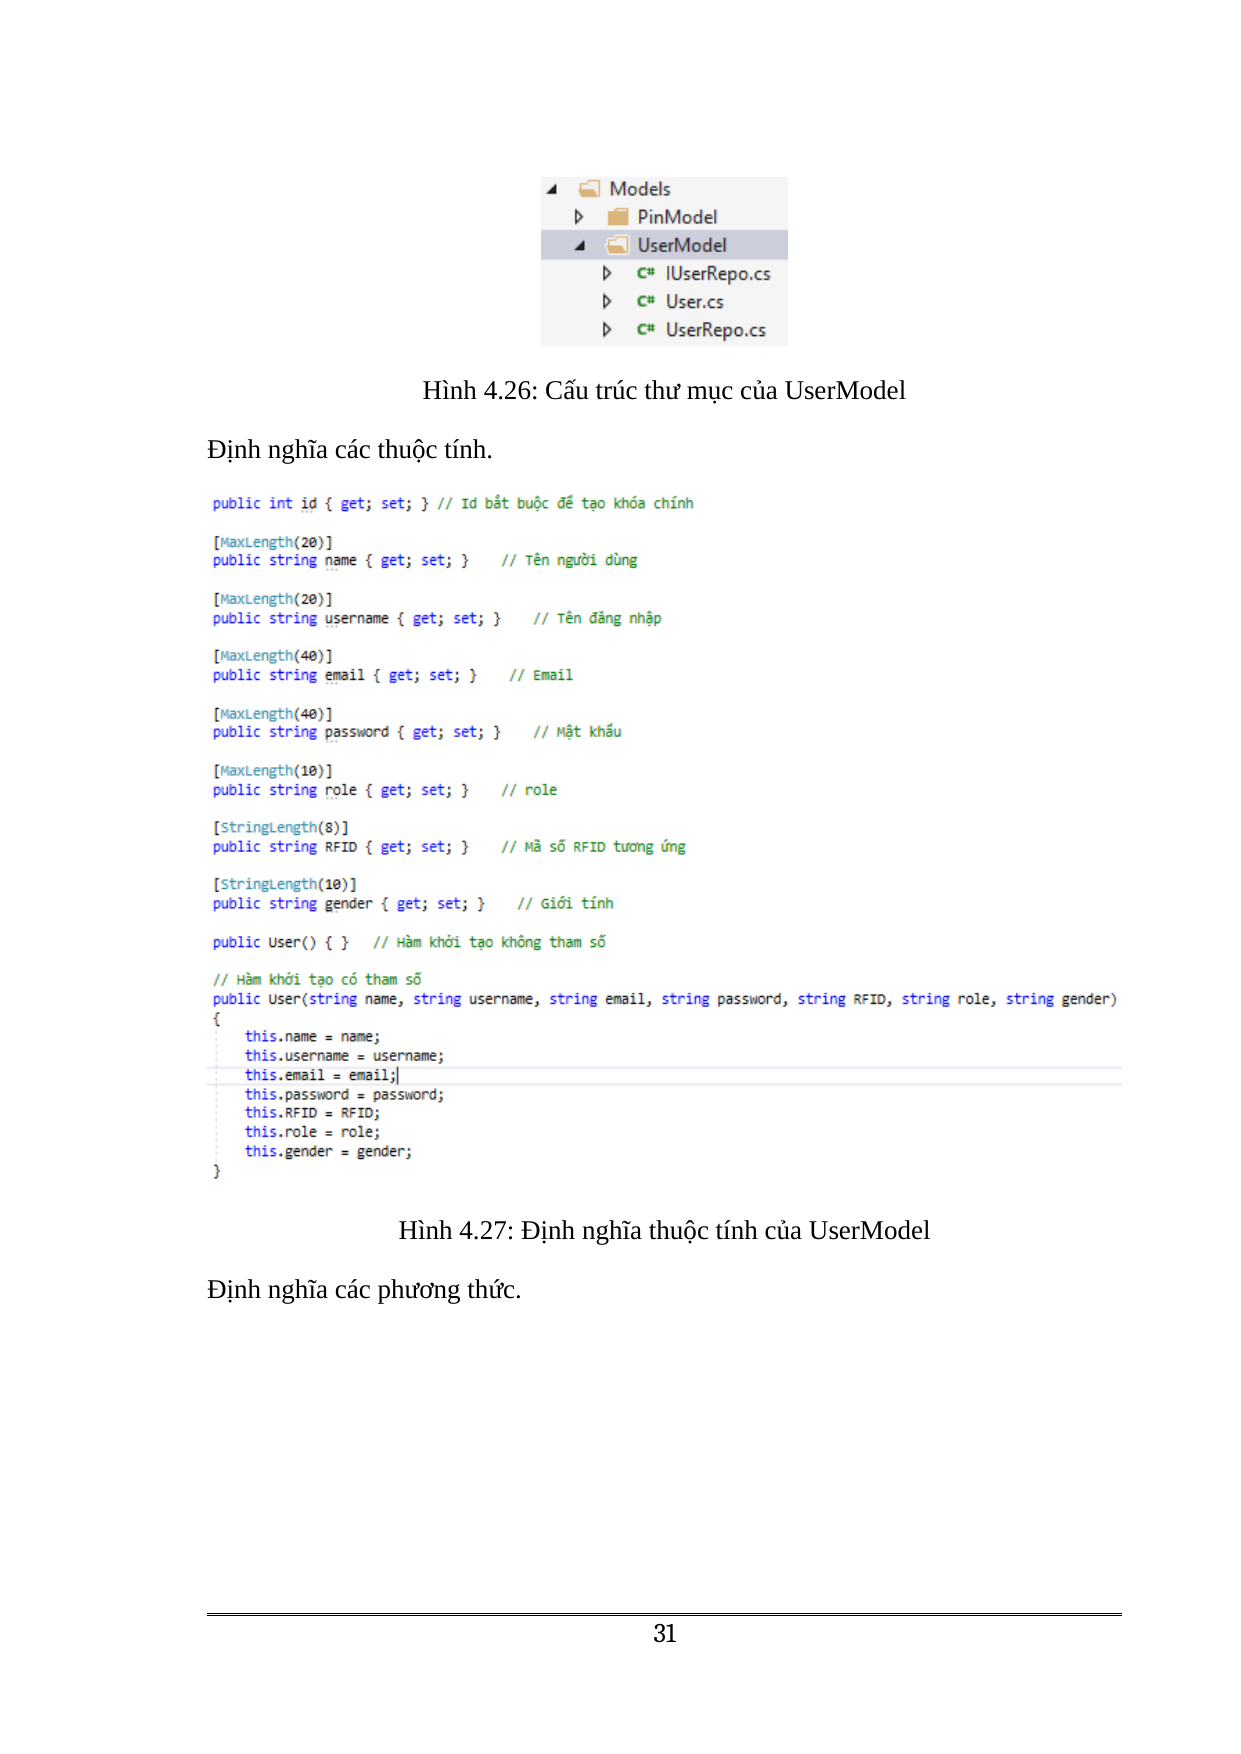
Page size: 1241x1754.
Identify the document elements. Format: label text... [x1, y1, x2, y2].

picture [206, 492, 1123, 1187]
picture [541, 177, 788, 346]
text Định nghĩa các phương thức. [207, 1273, 1122, 1305]
text Định nghĩa các thuộc tính. [207, 433, 1122, 464]
